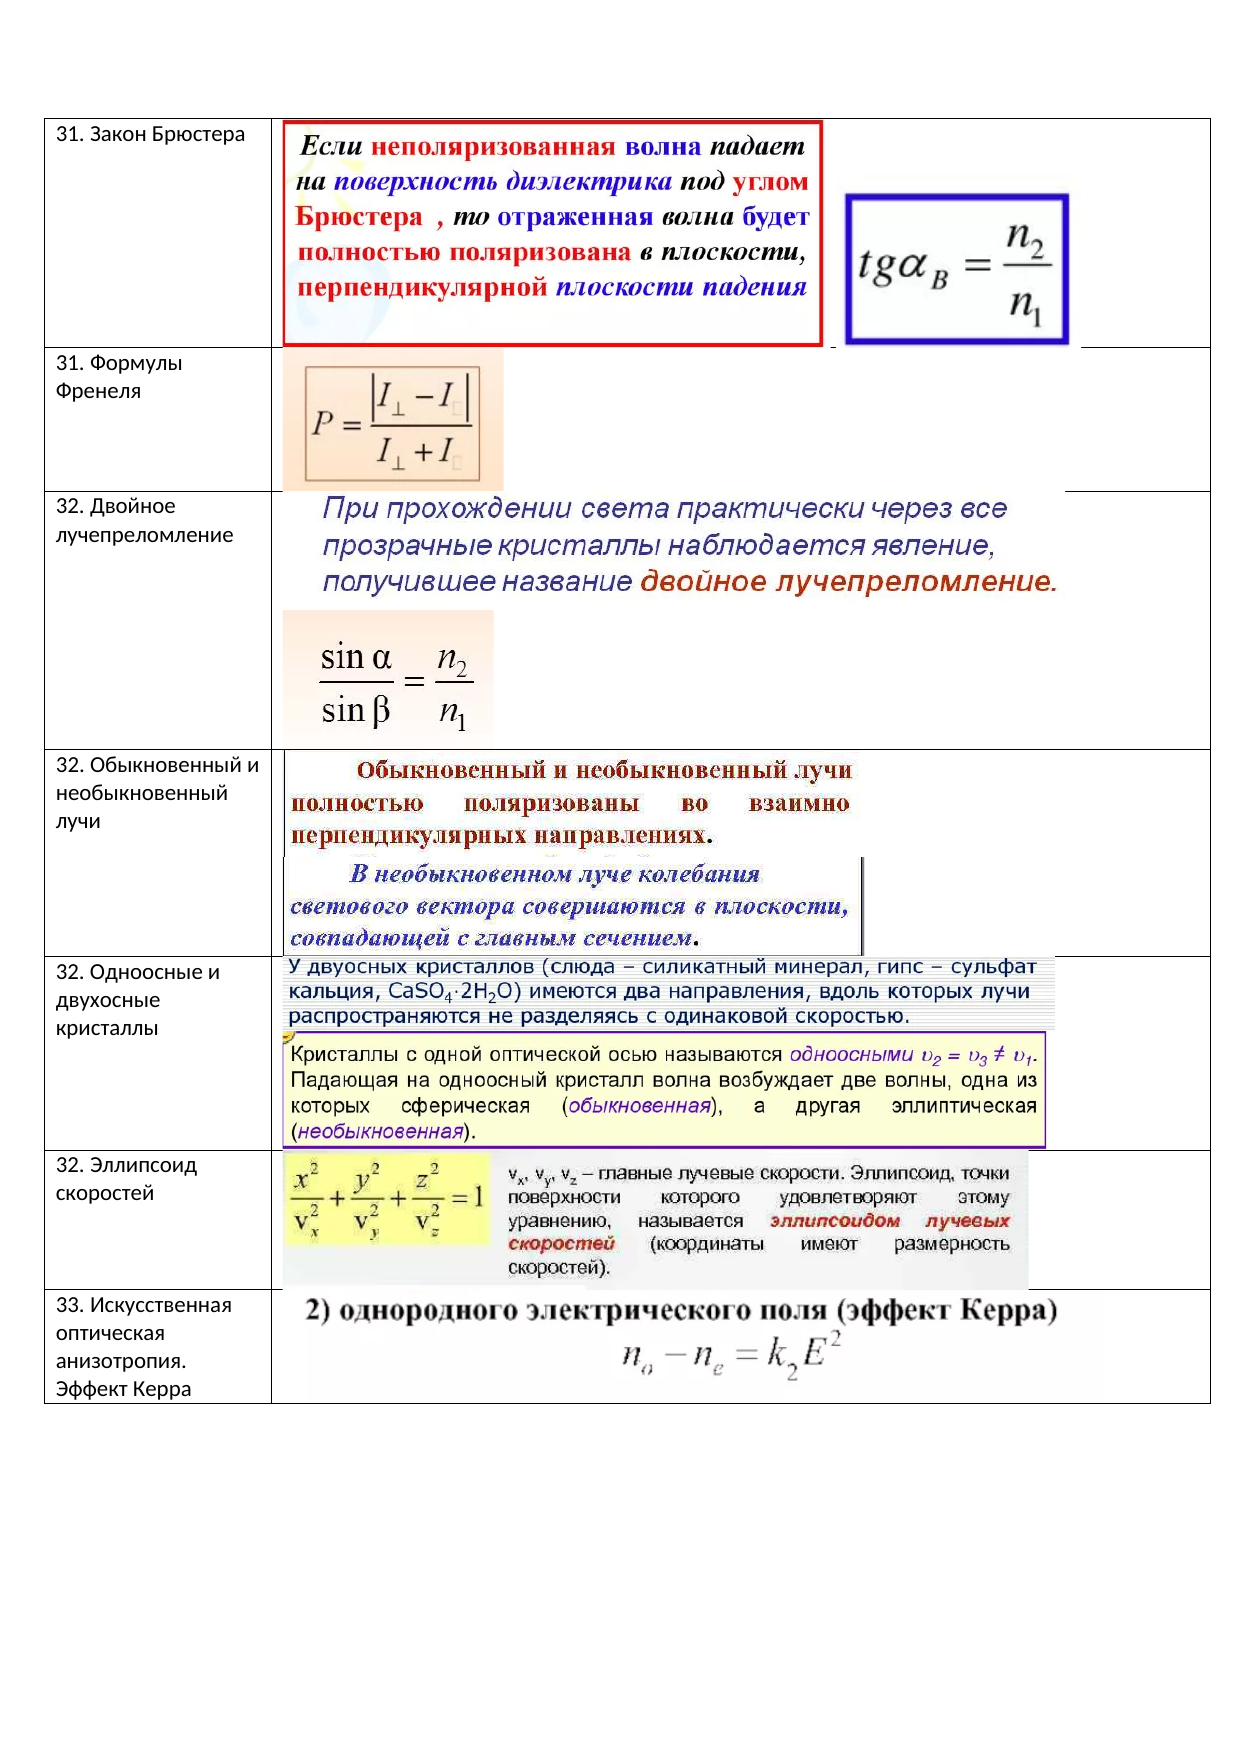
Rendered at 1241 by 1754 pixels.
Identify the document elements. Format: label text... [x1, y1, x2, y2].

table_cell [272, 750, 282, 956]
table_cell [1029, 1151, 1210, 1289]
table_cell 32. Обыкновенный и необыкновенный лучи [45, 750, 271, 956]
table_cell 32. Эллипсоид скоростей [45, 1151, 271, 1289]
table_cell 33. Искусственная оптическая анизотропия. Эффект Керра [45, 1290, 271, 1402]
picture [282, 750, 1106, 1402]
table_cell [860, 750, 1210, 956]
table_cell [272, 119, 282, 347]
picture [835, 173, 1082, 348]
table_cell [504, 348, 1210, 491]
table_cell [1106, 1290, 1210, 1402]
table_cell 32. Двойное лучепреломление [45, 492, 271, 749]
table_cell [272, 492, 282, 749]
table_cell [1047, 957, 1210, 1149]
table_cell 31. Закон Брюстера [45, 119, 271, 347]
table_cell [272, 348, 282, 491]
table_cell [831, 119, 1210, 347]
table_cell [494, 492, 1210, 749]
table_cell [272, 957, 282, 1149]
picture [282, 119, 1066, 749]
table_cell 32. Одноосные и двухосные кристаллы [45, 957, 271, 1149]
table_cell 31. Формулы Френеля [45, 348, 271, 491]
table_cell [272, 1290, 282, 1402]
table_cell [272, 1151, 282, 1289]
